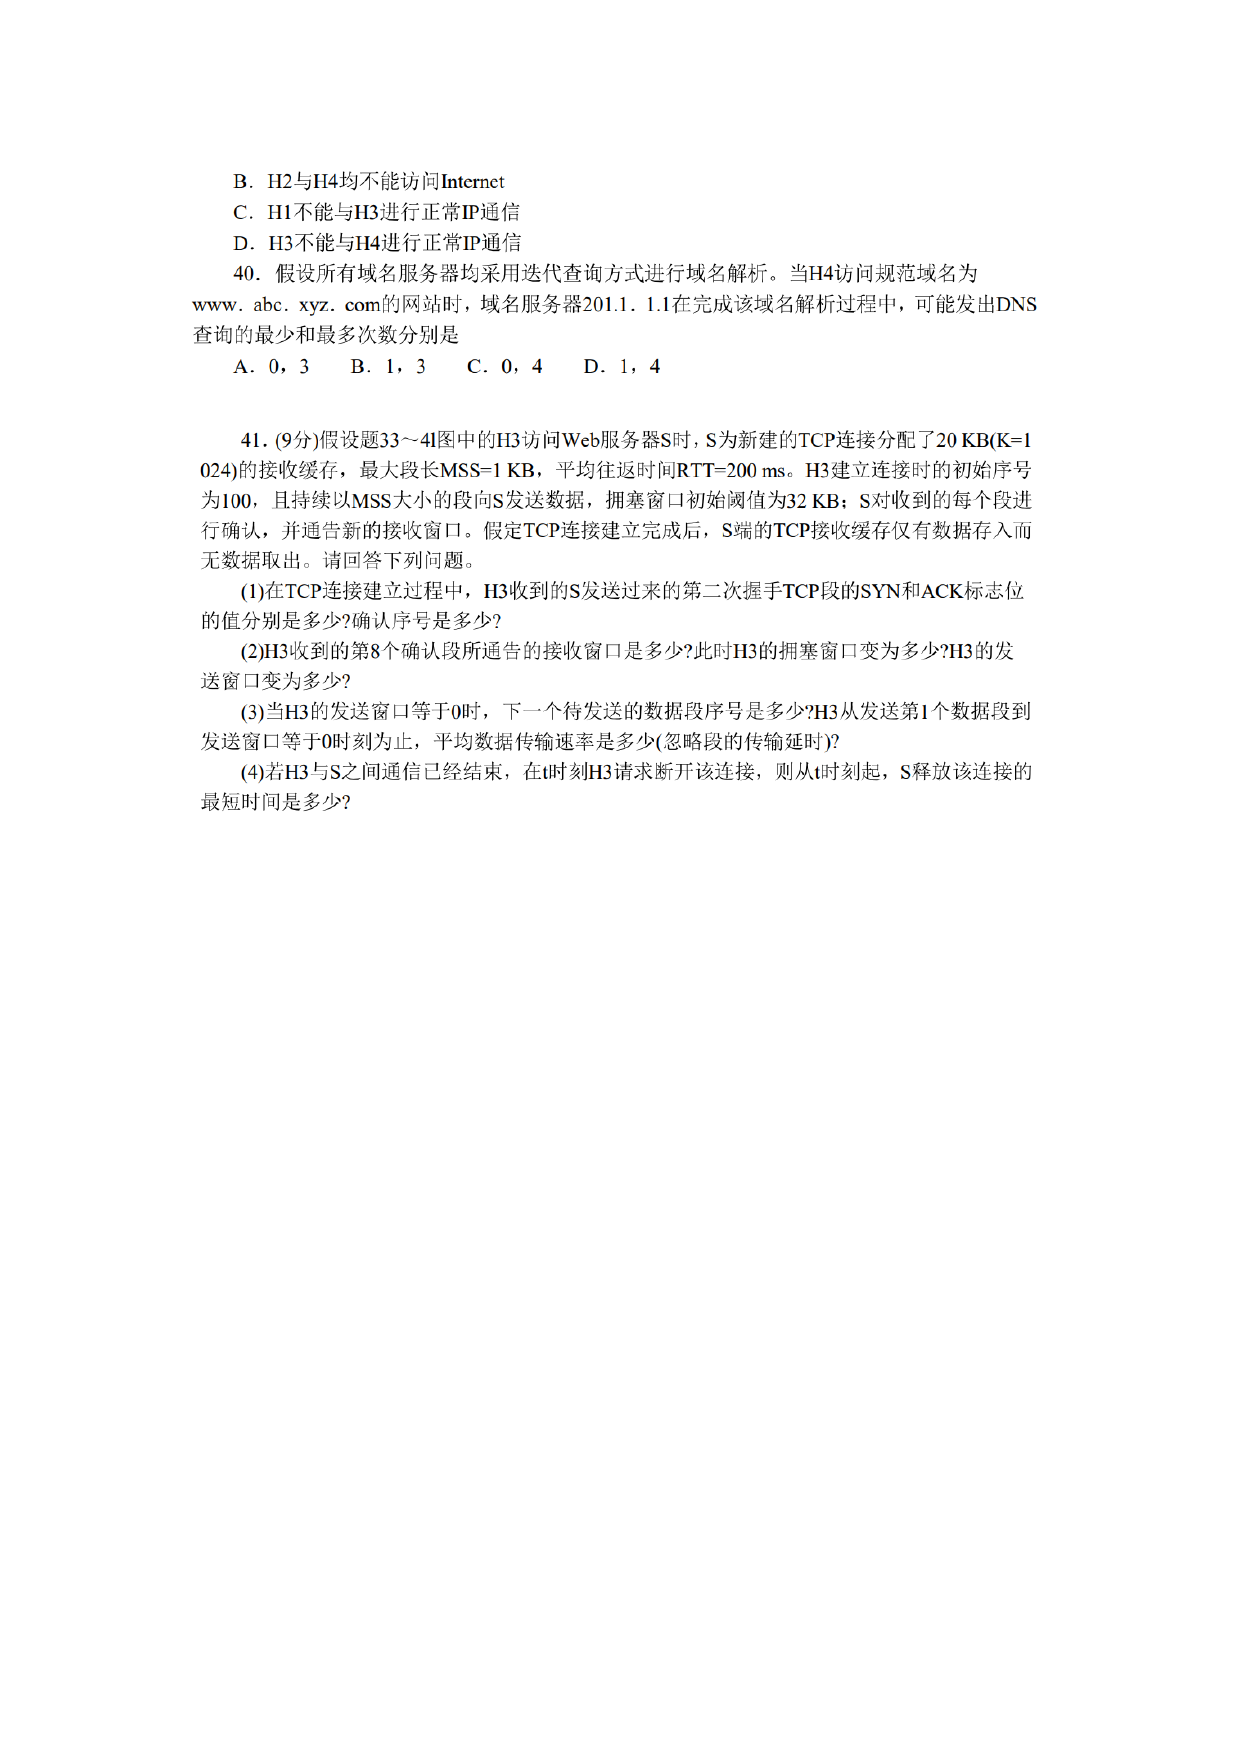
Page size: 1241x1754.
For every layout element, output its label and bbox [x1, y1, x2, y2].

picture [187, 422, 1053, 816]
picture [187, 162, 1053, 382]
